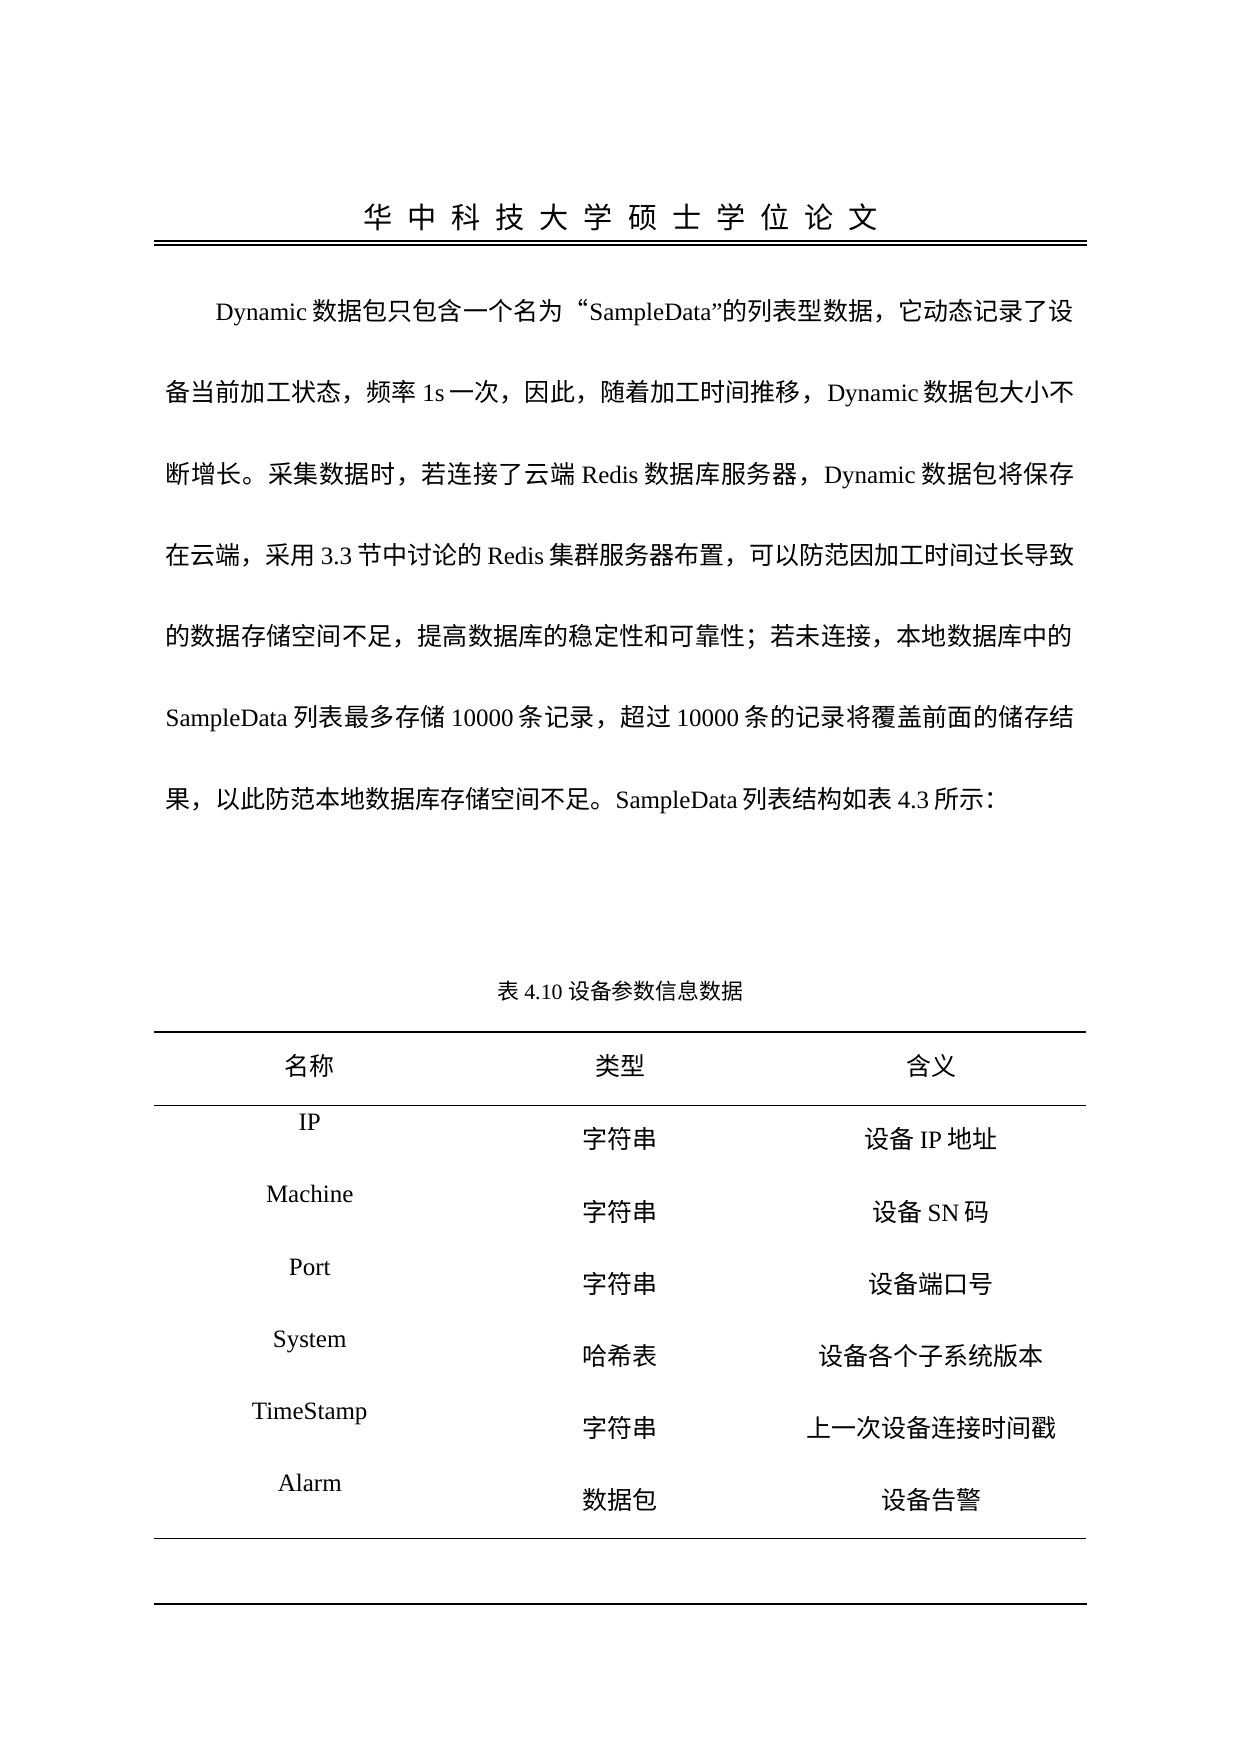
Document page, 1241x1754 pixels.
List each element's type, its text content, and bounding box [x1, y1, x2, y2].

table_cell 字符串 [465, 1394, 775, 1466]
table_header 类型 [465, 1033, 775, 1104]
text Dynamic数据包只包含一个名为“SampleData”的列表型数据，它动态记录了设备当前加工状态，频率1s一次，因此，随着加工时间推移，Dynamic数据包大小不断增长。采集数据时，若连接了云端Redis数据库服务器，Dynamic数据包将保存在云端，采用3.3节中讨论的Redis集群服务器布置，可以防范因加工时间过长导致的数据存储空间不足，提高数据库的稳定性和可靠性；若未连接，本地数据库中的SampleData列表最多存储10000条记录，超过10000条的记录将覆盖前面的储存结果，以此防范本地数据库存储空间不足。SampleData列表结构如表4.3所示： [165, 277, 1075, 830]
table_header 名称 [154, 1033, 465, 1104]
table_cell Machine [154, 1178, 465, 1250]
table_cell 数据包 [465, 1466, 775, 1538]
table_cell 字符串 [465, 1250, 775, 1322]
table_cell Alarm [154, 1466, 465, 1538]
table_header 含义 [775, 1033, 1086, 1104]
table_cell Port [154, 1250, 465, 1322]
table_cell 设备SN码 [775, 1178, 1086, 1250]
table_cell System [154, 1322, 465, 1394]
table_cell 字符串 [465, 1106, 775, 1178]
table_cell 设备各个子系统版本 [775, 1322, 1086, 1394]
table_cell IP [154, 1106, 465, 1178]
table_cell 设备端口号 [775, 1250, 1086, 1322]
table_cell 哈希表 [465, 1322, 775, 1394]
table_cell 字符串 [465, 1178, 775, 1250]
table_cell 设备IP地址 [775, 1106, 1086, 1178]
table_cell 上一次设备连接时间戳 [775, 1394, 1086, 1466]
table_cell 设备告警 [775, 1466, 1086, 1538]
table_cell TimeStamp [154, 1394, 465, 1466]
